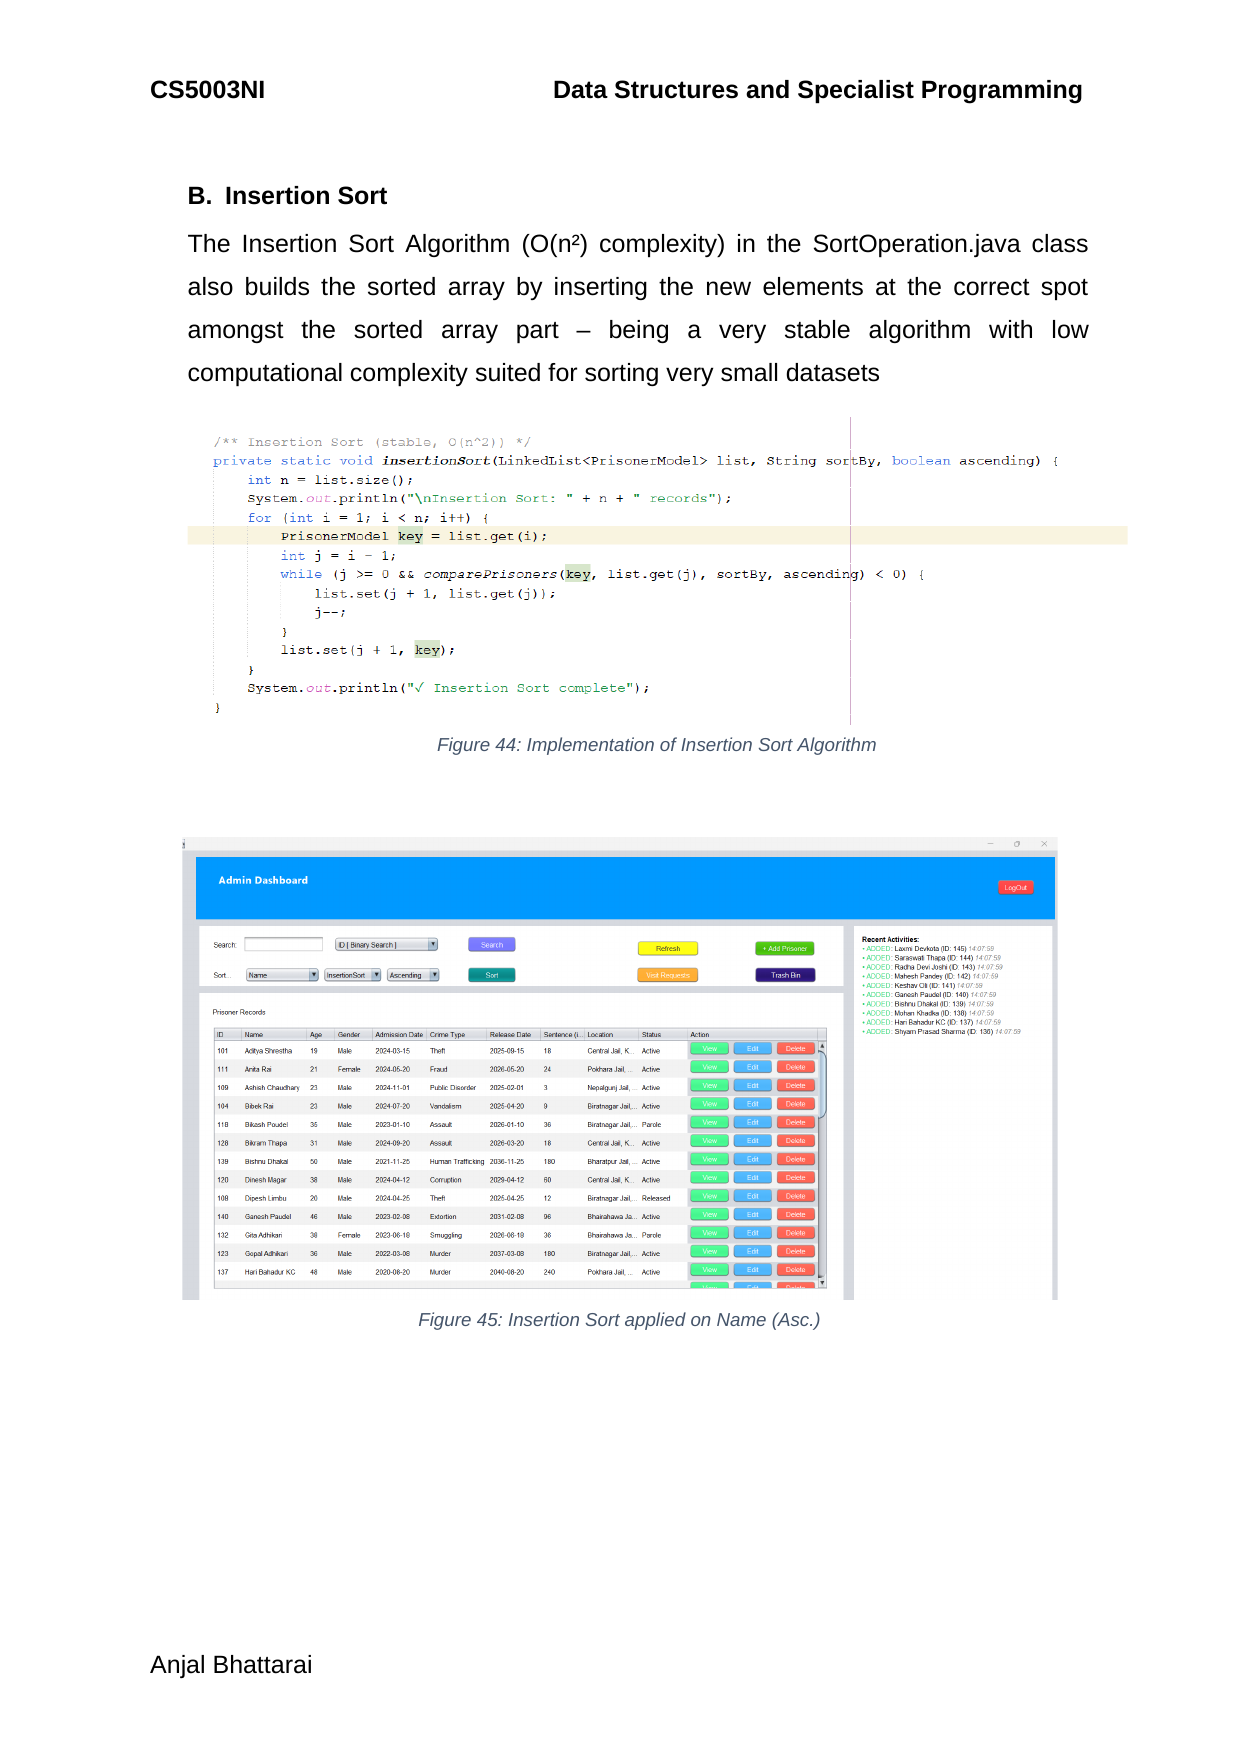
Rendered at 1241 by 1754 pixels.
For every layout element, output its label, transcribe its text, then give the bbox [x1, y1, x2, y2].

list Insertion Sort [187, 181, 1090, 210]
text The Insertion Sort Algorithm (O(n²) complexity) in the SortOperation.java class also builds the sorted array by inserting the new elements at the correct spot amongst the sorted array part – being a very stable algorithm with low computational complexity suited for sorting very small datasets [187, 229, 1090, 387]
picture [182, 837, 1058, 1300]
picture [187, 417, 1128, 725]
